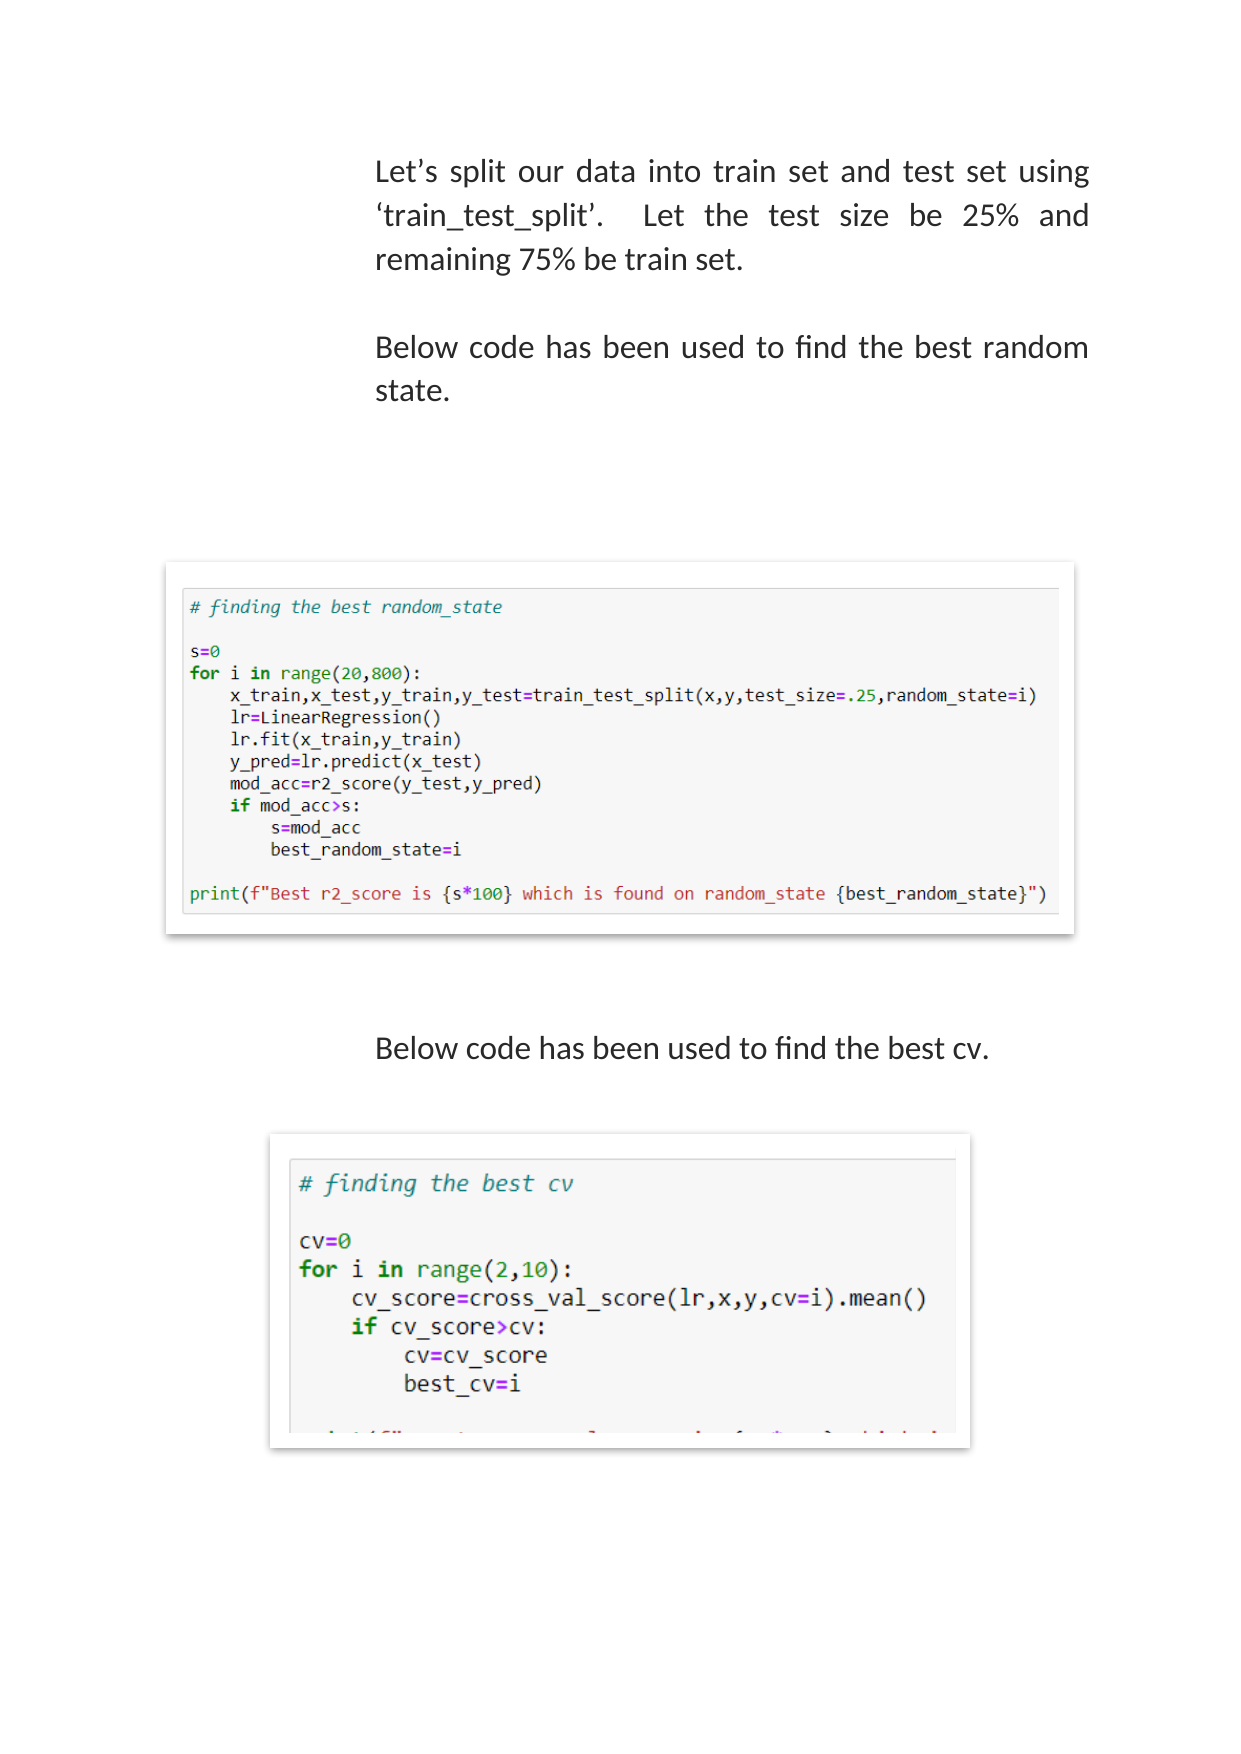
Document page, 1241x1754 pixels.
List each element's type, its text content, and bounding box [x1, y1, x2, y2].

picture [285, 1149, 956, 1433]
list Below code has been used to find the best random state. [375, 367, 1090, 410]
picture [181, 577, 1059, 919]
list Let’s split our data into train set and test set using ‘train_test_split’. Let the test size be 25% and remaining 75% be train set. [375, 235, 1090, 279]
list Below code has been used to find the best cv. [375, 1027, 1090, 1068]
